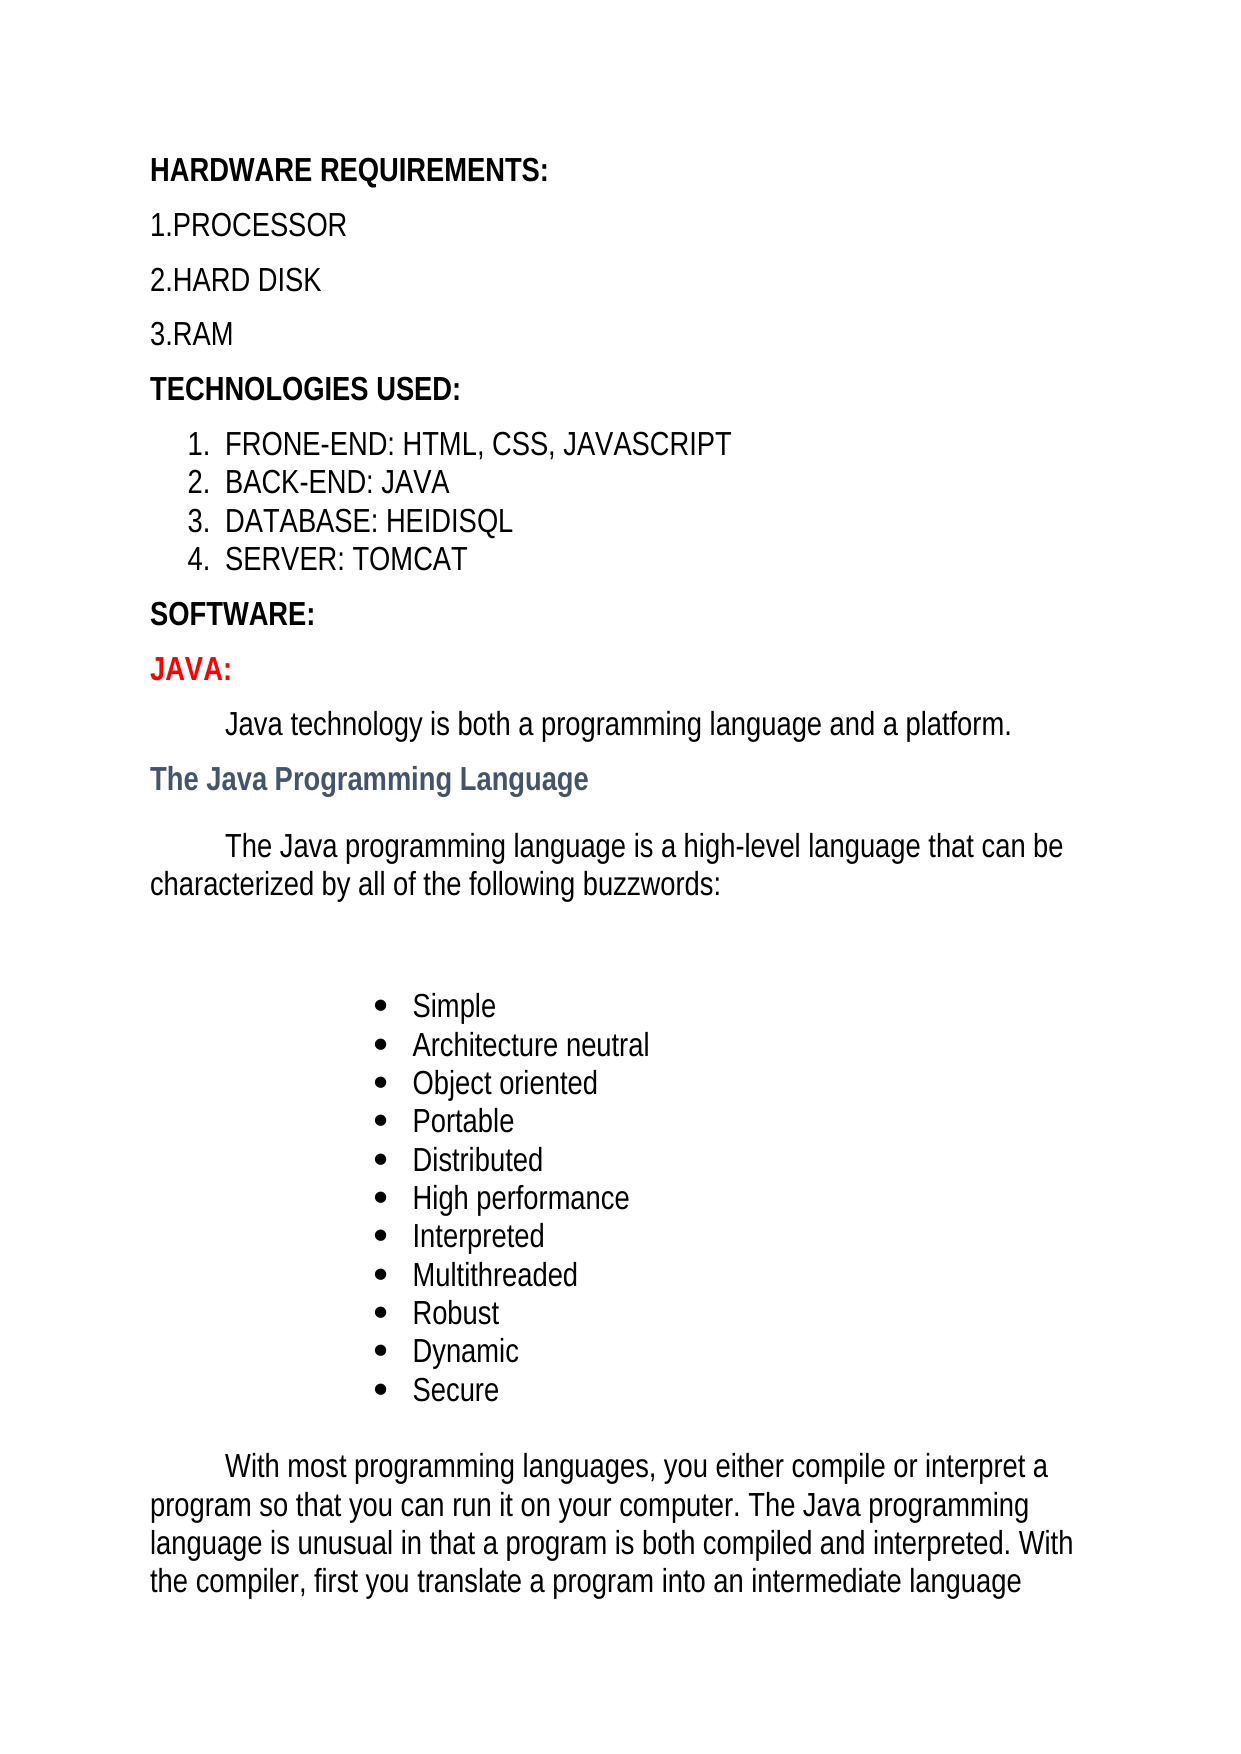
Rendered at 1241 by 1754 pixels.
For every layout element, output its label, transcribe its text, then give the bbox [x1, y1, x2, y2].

list Architecture neutral [375, 1025, 1090, 1063]
list Object oriented [375, 1063, 1090, 1102]
list Dynamic [375, 1332, 1090, 1370]
text SOFTWARE: [150, 594, 1090, 632]
list DATABASE: HEIDISQL [187, 501, 1090, 539]
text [150, 1447, 1090, 1599]
list Secure [375, 1370, 1090, 1408]
list BACK-END: JAVA [187, 463, 1090, 501]
list Distributed [375, 1140, 1090, 1178]
list Multithreaded [375, 1255, 1090, 1293]
list Interpreted [375, 1217, 1090, 1255]
text HARDWARE REQUIREMENTS: [150, 150, 1090, 188]
text 3.RAM [150, 315, 1090, 353]
text 2.HARD DISK [150, 260, 1090, 298]
text TECHNOLOGIES USED: [150, 369, 1090, 408]
list Portable [375, 1102, 1090, 1140]
text 1.PROCESSOR [150, 205, 1090, 243]
list SERVER: TOMCAT [187, 539, 1090, 577]
list FRONE-END: HTML, CSS, JAVASCRIPT [187, 424, 1090, 463]
text Java technology is both a programming language and a platform. [225, 704, 1090, 742]
list High performance [375, 1178, 1090, 1217]
subtitle The Java Programming Language [150, 759, 1090, 797]
list Simple [375, 987, 1090, 1025]
subtitle The Java programming language is a high-level language that can be characterized by all of the following buzzwords: [150, 826, 1090, 903]
text JAVA: [150, 649, 1090, 687]
list Robust [375, 1293, 1090, 1332]
